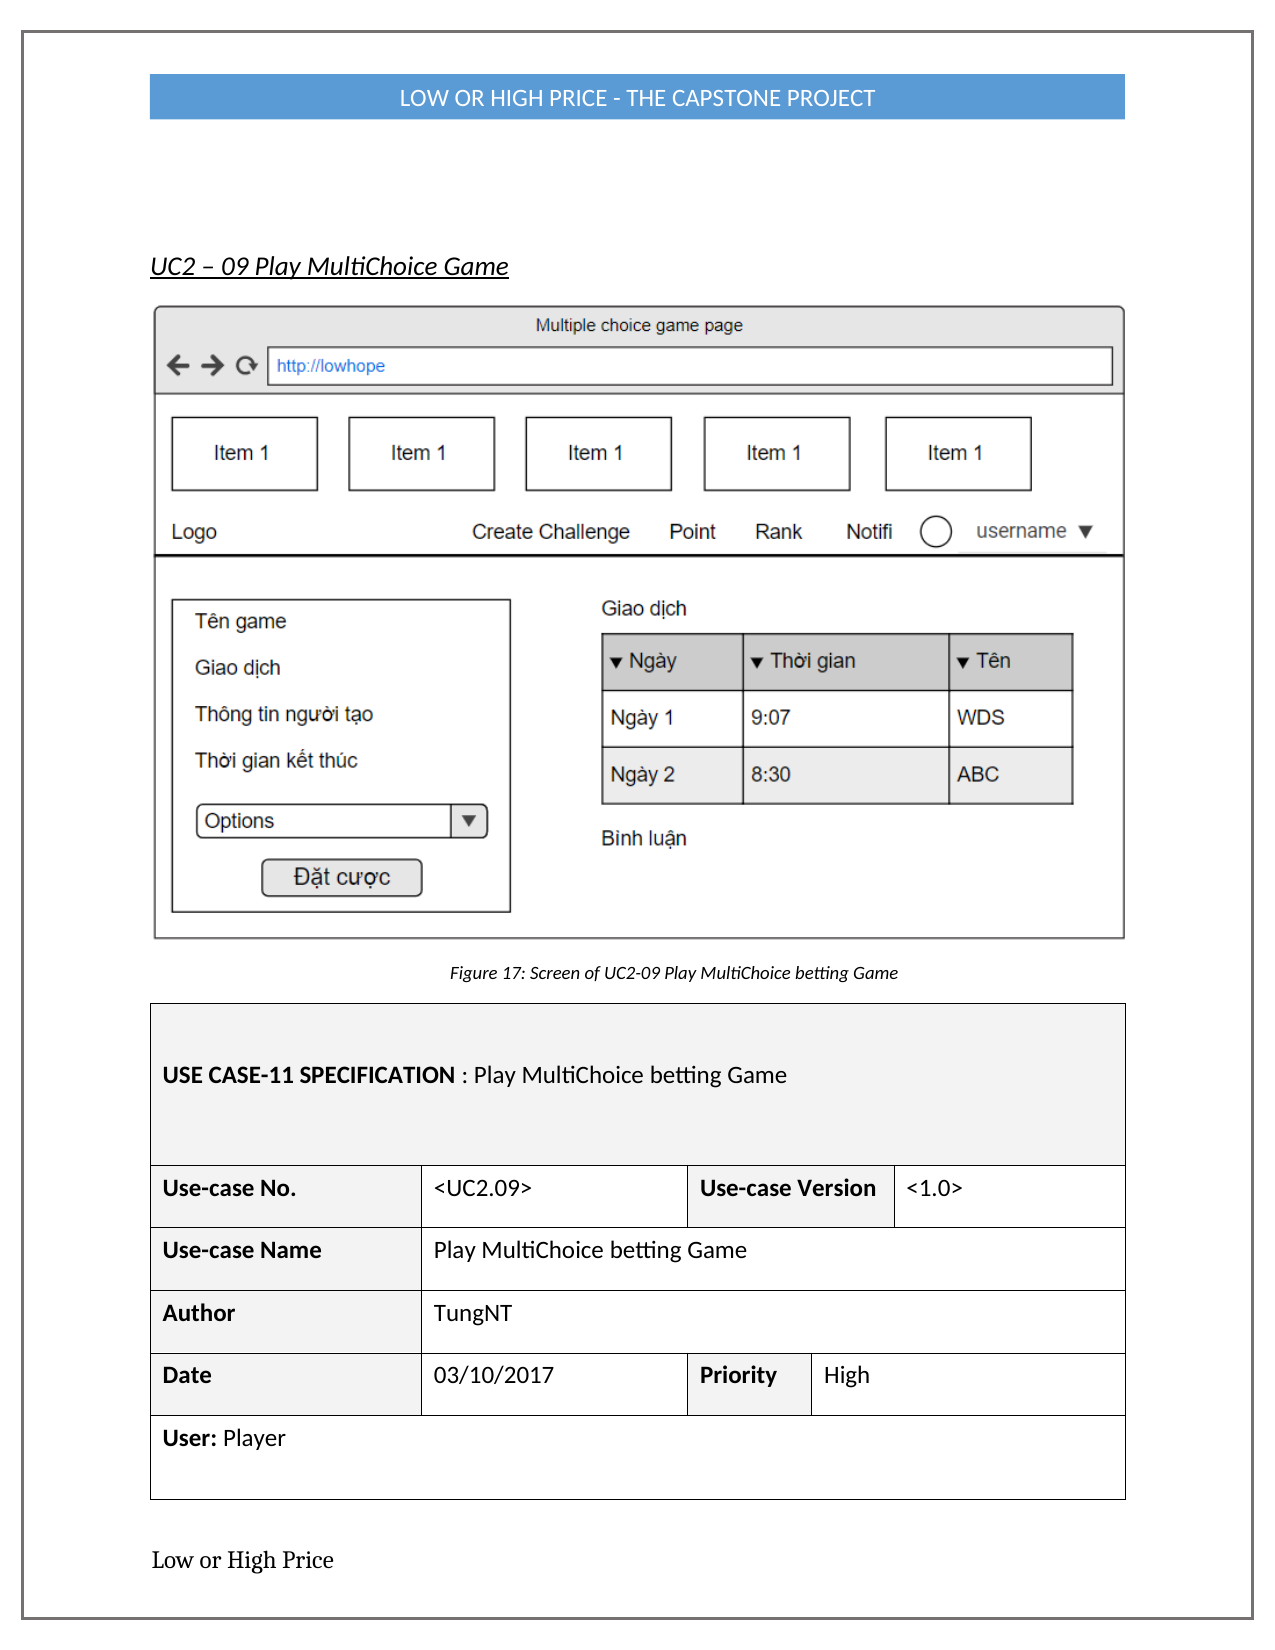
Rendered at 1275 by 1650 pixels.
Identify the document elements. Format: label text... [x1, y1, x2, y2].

table_cell <UC2.09> [422, 1166, 687, 1227]
table_cell 03/10/2017 [422, 1354, 687, 1415]
table_cell Use-case Name [151, 1228, 421, 1290]
table_cell High [812, 1354, 1125, 1415]
table_cell Date [151, 1354, 421, 1415]
picture [150, 301, 1125, 943]
text Figure 17: Screen of UC2-09 Play MultiChoice betting Game [375, 962, 1125, 984]
table_cell Use-case No. [151, 1166, 421, 1227]
table_header USE CASE-11 SPECIFICATION : Play MultiChoice betting Game [151, 1004, 1125, 1165]
table_cell <1.0> [895, 1166, 1125, 1227]
table_cell Use-case Version [688, 1166, 894, 1227]
table_cell TungNT [422, 1291, 1125, 1352]
text UC2 – 09 Play MultiChoice Game [150, 249, 1125, 282]
table_cell Play MultiChoice betting Game [422, 1228, 1125, 1290]
table_cell Priority [688, 1354, 811, 1415]
table_cell Author [151, 1291, 421, 1352]
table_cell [151, 1416, 1125, 1499]
